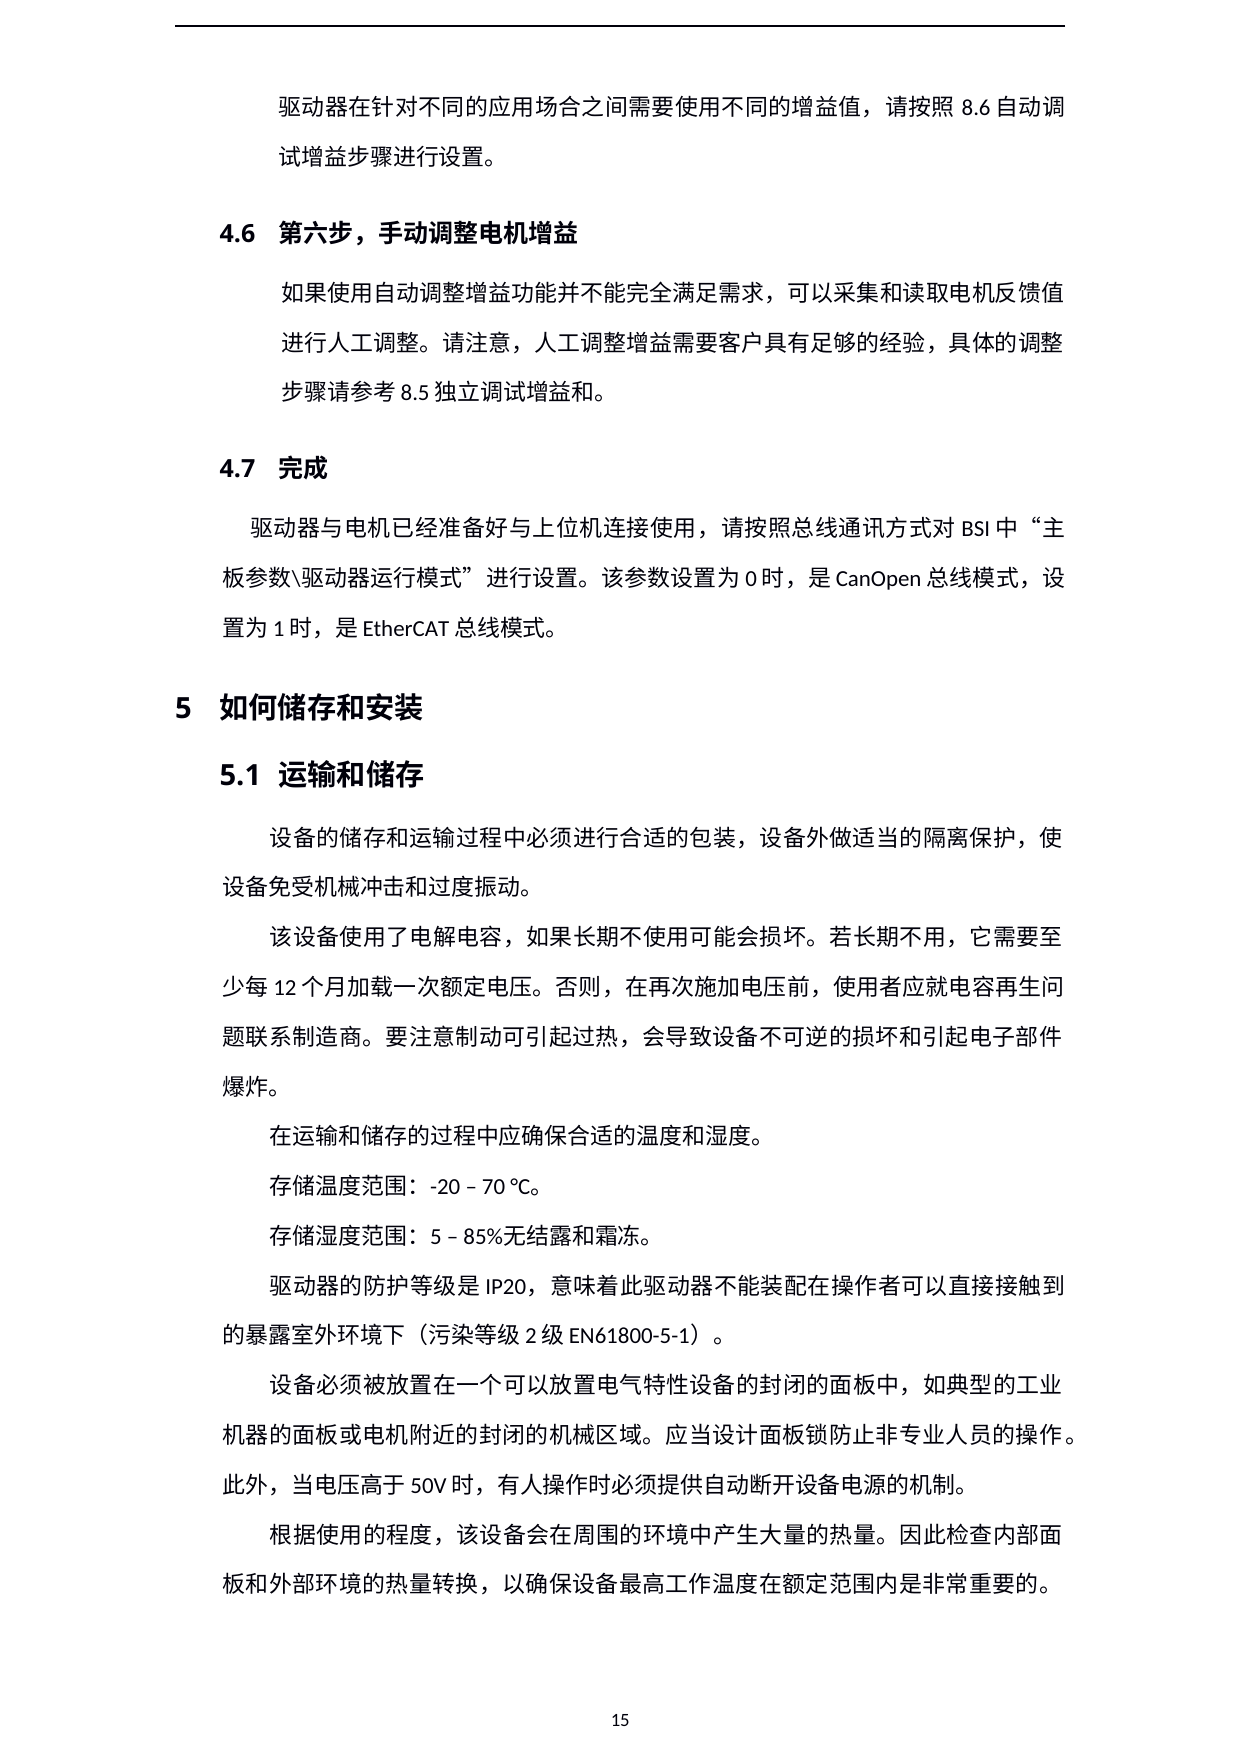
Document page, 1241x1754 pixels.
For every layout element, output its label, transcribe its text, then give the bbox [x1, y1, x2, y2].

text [222, 1516, 1065, 1599]
text 设备必须被放置在一个可以放置电气特性设备的封闭的面板中，如典型的工业机器的面板或电机附近的封闭的机械区域。应当设计面板锁防止非专业人员的操作。此外，当电压高于50V时，有人操作时必须提供自动断开设备电源的机制。 [222, 1367, 1065, 1500]
text 该设备使用了电解电容，如果长期不使用可能会损坏。若长期不用，它需要至少每12个月加载一次额定电压。否则，在再次施加电压前，使用者应就电容再生问题联系制造商。要注意制动可引起过热，会导致设备不可逆的损坏和引起电子部件爆炸。 [222, 919, 1065, 1102]
text 存储温度范围：-20 – 70 °C。 [222, 1168, 1065, 1201]
list 驱动器在针对不同的应用场合之间需要使用不同的增益值，请按照8.6自动调试增益步骤进行设置。 [278, 89, 1065, 172]
text 在运输和储存的过程中应确保合适的温度和湿度。 [222, 1118, 1065, 1151]
text 存储湿度范围：5 – 85%无结露和霜冻。 [222, 1218, 1065, 1251]
text 设备的储存和运输过程中必须进行合适的包装，设备外做适当的隔离保护，使设备免受机械冲击和过度振动。 [222, 819, 1065, 902]
list 完成 [219, 449, 1065, 485]
list 第六步，手动调整电机增益 [219, 213, 1065, 249]
text 如果使用自动调整增益功能并不能完全满足需求，可以采集和读取电机反馈值进行人工调整。请注意，人工调整增益需要客户具有足够的经验，具体的调整步骤请参考8.5独立调试增益和。 [281, 274, 1065, 407]
text 驱动器的防护等级是IP20，意味着此驱动器不能装配在操作者可以直接接触到的暴露室外环境下（污染等级2级EN61800-5-1）。 [222, 1267, 1065, 1351]
list 如何储存和安装 [175, 684, 1065, 727]
list 运输和储存 [219, 752, 1065, 794]
text 驱动器与电机已经准备好与上位机连接使用，请按照总线通讯方式对BSI中“主板参数\驱动器运行模式”进行设置。该参数设置为0时，是CanOpen总线模式，设置为1时，是EtherCAT总线模式。 [222, 510, 1065, 643]
